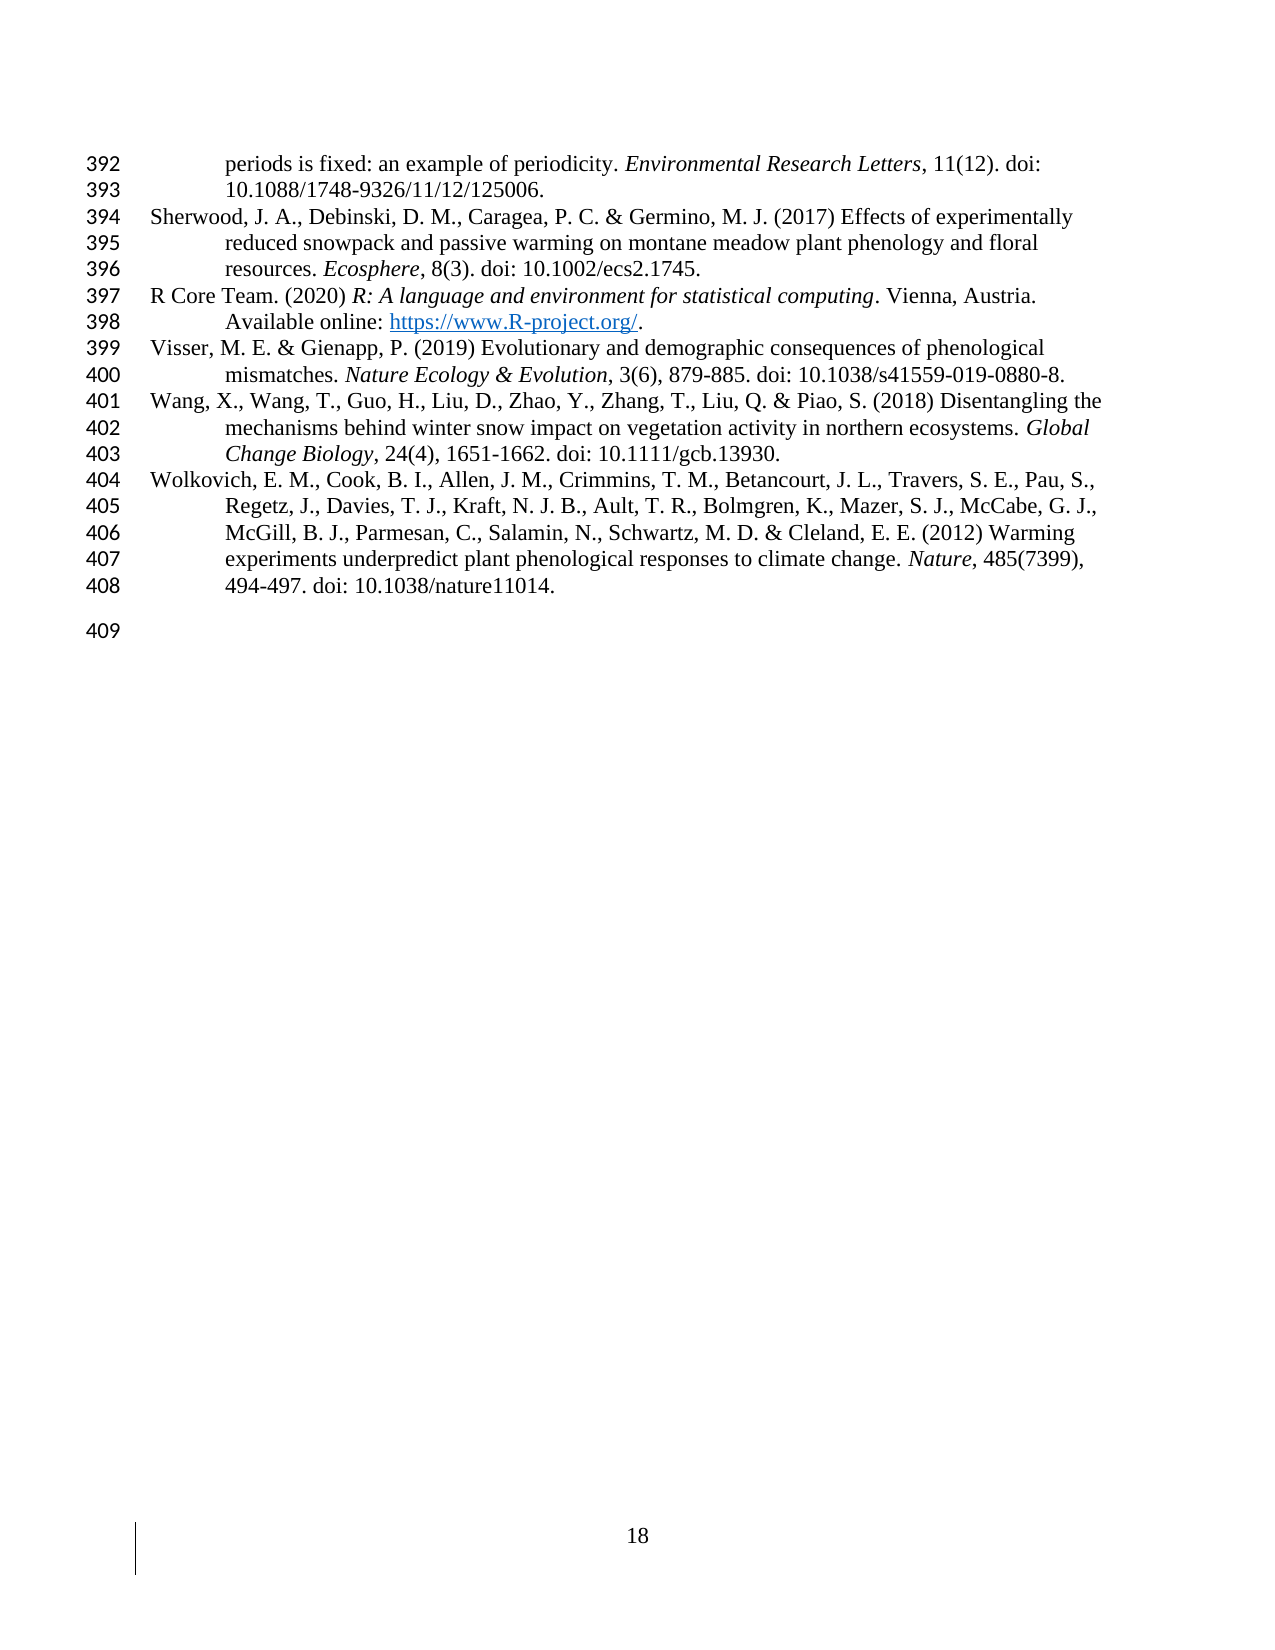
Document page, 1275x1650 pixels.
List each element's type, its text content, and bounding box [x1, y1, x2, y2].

text Wang, X., Wang, T., Guo, H., Liu, D., Zhao, Y., Zhang, T., Liu, Q. & Piao, S. (2018) Disentangling the mechanisms behind winter snow impact on vegetation activity in northern ecosystems. Global Change Biology, 24(4), 1651-1662. doi: 10.1111/gcb.13930. [150, 387, 1125, 466]
text Wolkovich, E. M., Cook, B. I., Allen, J. M., Crimmins, T. M., Betancourt, J. L., Travers, S. E., Pau, S., Regetz, J., Davies, T. J., Kraft, N. J. B., Ault, T. R., Bolmgren, K., Mazer, S. J., McCabe, G. J., McGill, B. J., Parmesan, C., Salamin, N., Schwartz, M. D. & Cleland, E. E. (2012) Warming experiments underpredict plant phenological responses to climate change. Nature, 485(7399), 494-497. doi: 10.1038/nature11014. [150, 466, 1125, 598]
text Visser, M. E. & Gienapp, P. (2019) Evolutionary and demographic consequences of phenological mismatches. Nature Ecology & Evolution, 3(6), 879-885. doi: 10.1038/s41559-019-0880-8. [150, 334, 1125, 387]
text R Core Team. (2020) R: A language and environment for statistical computing. Vienna, Austria. Available online: https://www.R-project.org/. [150, 282, 1125, 334]
text Sherwood, J. A., Debinski, D. M., Caragea, P. C. & Germino, M. J. (2017) Effects of experimentally reduced snowpack and passive warming on montane meadow plant phenology and floral resources. Ecosphere, 8(3). doi: 10.1002/ecs2.1745. [150, 203, 1125, 282]
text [150, 150, 1125, 203]
